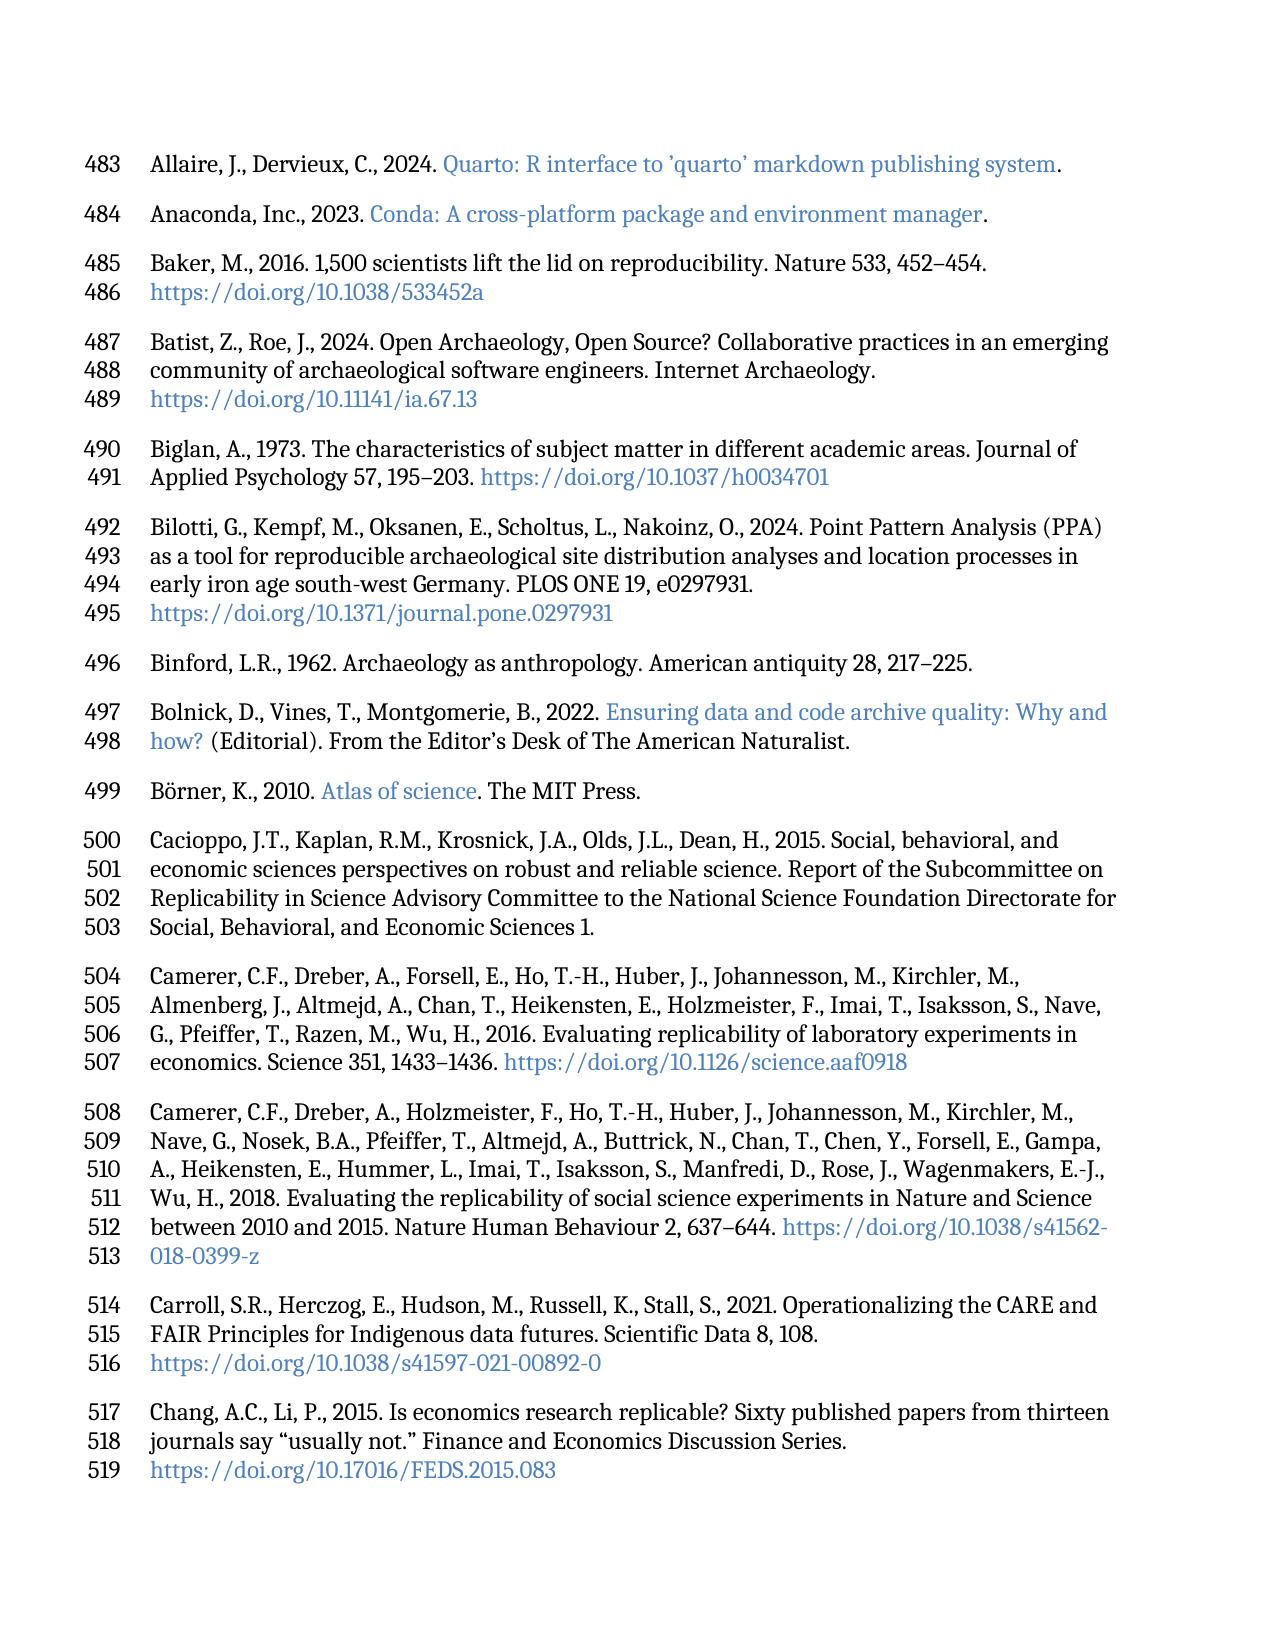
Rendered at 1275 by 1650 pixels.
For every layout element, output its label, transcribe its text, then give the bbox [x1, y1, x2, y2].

text Biglan, A., 1973. The characteristics of subject matter in different academic areas. Journal of Applied Psychology 57, 195–203. https://doi.org/10.1037/h0034701 [150, 434, 1125, 492]
text Camerer, C.F., Dreber, A., Holzmeister, F., Ho, T.-H., Huber, J., Johannesson, M., Kirchler, M., Nave, G., Nosek, B.A., Pfeiffer, T., Altmejd, A., Buttrick, N., Chan, T., Chen, Y., Forsell, E., Gampa, A., Heikensten, E., Hummer, L., Imai, T., Isaksson, S., Manfredi, D., Rose, J., Wagenmakers, E.-J., Wu, H., 2018. Evaluating the replicability of social science experiments in Nature and Science between 2010 and 2015. Nature Human Behaviour 2, 637–644. https://doi.org/10.1038/s41562-018-0399-z [150, 1098, 1125, 1270]
text Carroll, S.R., Herczog, E., Hudson, M., Russell, K., Stall, S., 2021. Operationalizing the CARE and FAIR Principles for Indigenous data futures. Scientific Data 8, 108. https://doi.org/10.1038/s41597-021-00892-0 [150, 1291, 1125, 1377]
text Bolnick, D., Vines, T., Montgomerie, B., 2022. Ensuring data and code archive quality: Why and how? (Editorial). From the Editor’s Desk of The American Naturalist. [150, 698, 1125, 756]
text Cacioppo, J.T., Kaplan, R.M., Krosnick, J.A., Olds, J.L., Dean, H., 2015. Social, behavioral, and economic sciences perspectives on robust and reliable science. Report of the Subcommittee on Replicability in Science Advisory Committee to the National Science Foundation Directorate for Social, Behavioral, and Economic Sciences 1. [150, 826, 1125, 941]
text Baker, M., 2016. 1,500 scientists lift the lid on reproducibility. Nature 533, 452–454. https://doi.org/10.1038/533452a [150, 249, 1125, 307]
text Camerer, C.F., Dreber, A., Forsell, E., Ho, T.-H., Huber, J., Johannesson, M., Kirchler, M., Almenberg, J., Altmejd, A., Chan, T., Heikensten, E., Holzmeister, F., Imai, T., Isaksson, S., Nave, G., Pfeiffer, T., Razen, M., Wu, H., 2016. Evaluating replicability of laboratory experiments in economics. Science 351, 1433–1436. https://doi.org/10.1126/science.aaf0918 [150, 962, 1125, 1077]
text Anaconda, Inc., 2023. Conda: A cross-platform package and environment manager. [150, 199, 1125, 228]
text Chang, A.C., Li, P., 2015. Is economics research replicable? Sixty published papers from thirteen journals say “usually not.” Finance and Economics Discussion Series. https://doi.org/10.17016/FEDS.2015.083 [150, 1398, 1125, 1484]
text Batist, Z., Roe, J., 2024. Open Archaeology, Open Source? Collaborative practices in an emerging community of archaeological software engineers. Internet Archaeology. https://doi.org/10.11141/ia.67.13 [150, 327, 1125, 414]
text Allaire, J., Dervieux, C., 2024. Quarto: R interface to ’quarto’ markdown publishing system. [150, 150, 1125, 179]
text Binford, L.R., 1962. Archaeology as anthropology. American antiquity 28, 217–225. [150, 649, 1125, 677]
text Bilotti, G., Kempf, M., Oksanen, E., Scholtus, L., Nakoinz, O., 2024. Point Pattern Analysis (PPA) as a tool for reproducible archaeological site distribution analyses and location processes in early iron age south-west Germany. PLOS ONE 19, e0297931. https://doi.org/10.1371/journal.pone.0297931 [150, 513, 1125, 628]
text Börner, K., 2010. Atlas of science. The MIT Press. [150, 777, 1125, 805]
